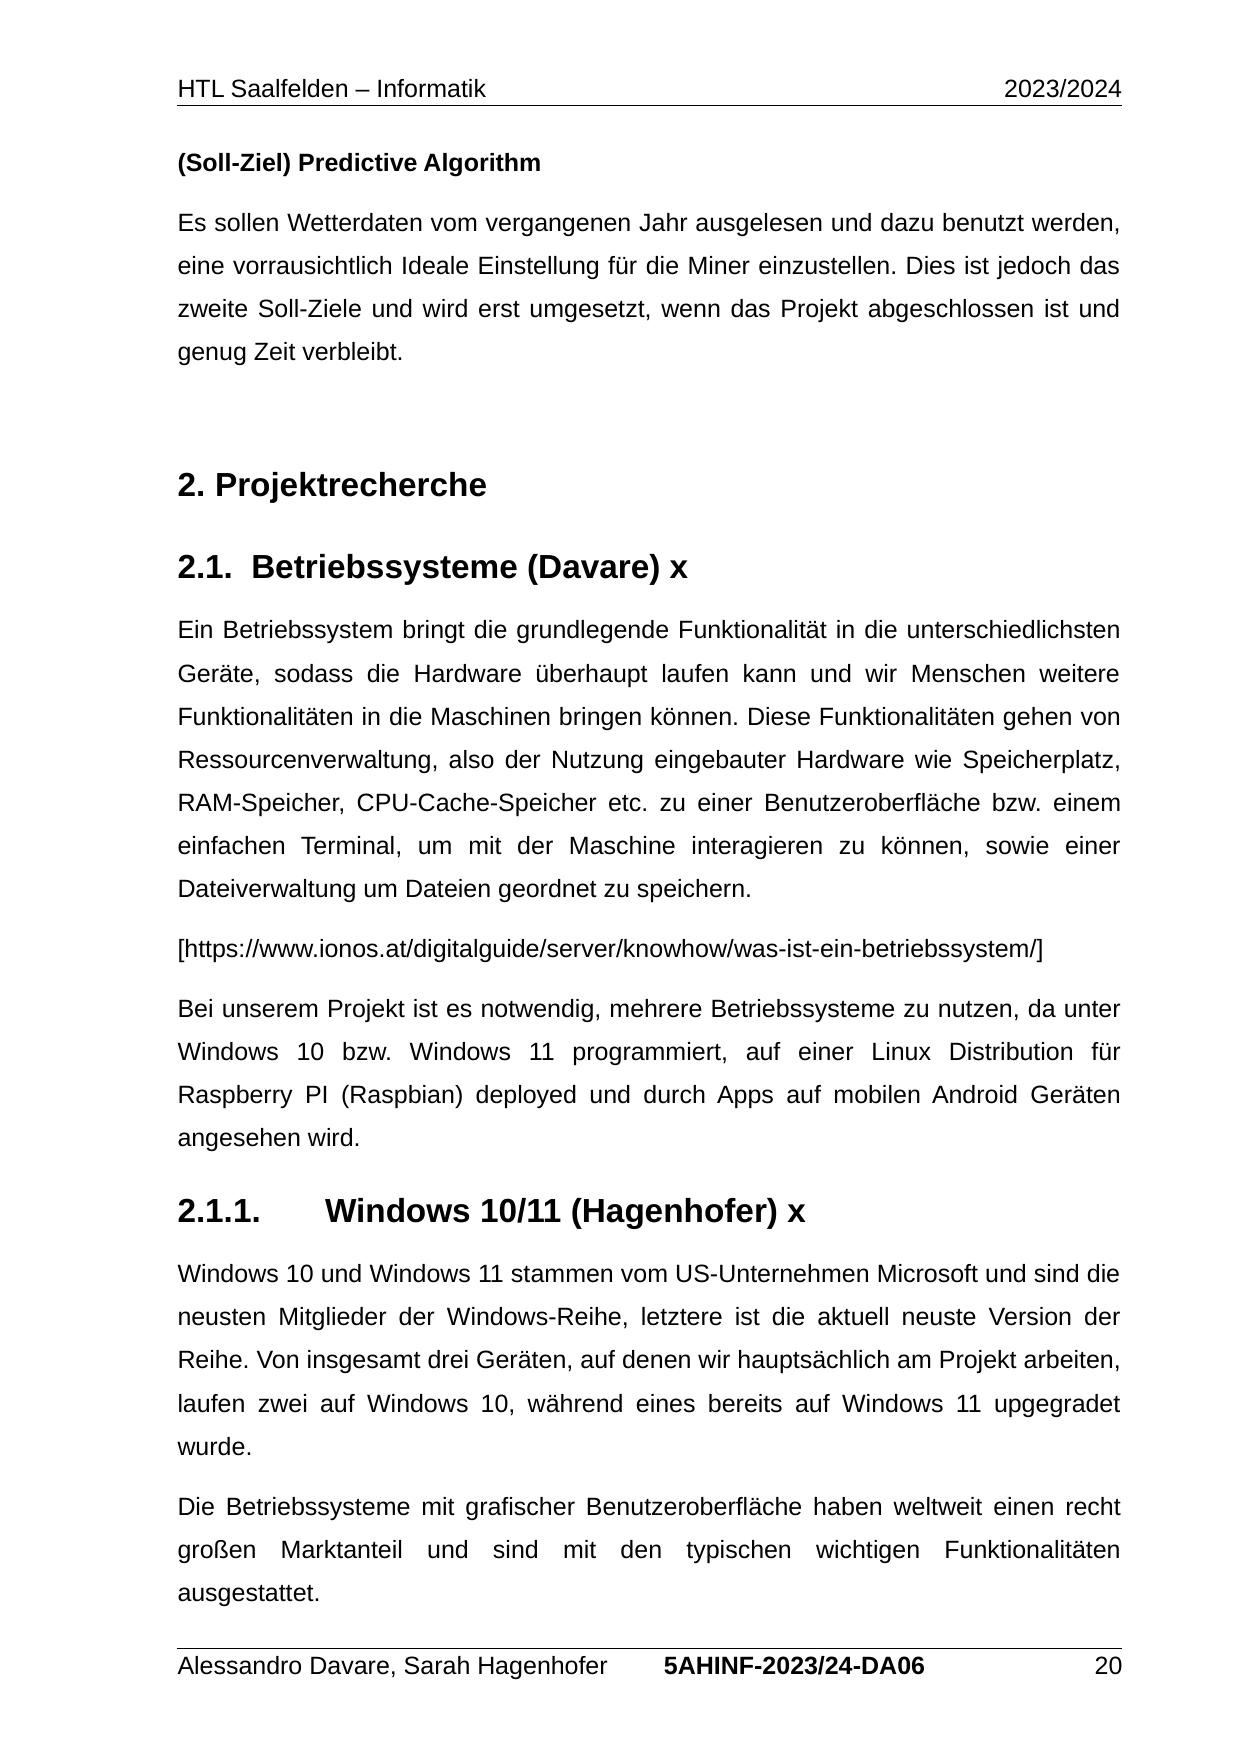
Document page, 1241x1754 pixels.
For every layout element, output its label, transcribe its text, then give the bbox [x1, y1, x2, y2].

text Es sollen Wetterdaten vom vergangenen Jahr ausgelesen und dazu benutzt werden, eine vorrausichtlich Ideale Einstellung für die Miner einzustellen. Dies ist jedoch das zweite Soll-Ziele und wird erst umgesetzt, wenn das Projekt abgeschlossen ist und genug Zeit verbleibt. [177, 207, 1122, 366]
text (Soll-Ziel) Predictive Algorithm [177, 148, 1122, 176]
text Die Betriebssysteme mit grafischer Benutzeroberfläche haben weltweit einen recht großen Marktanteil und sind mit den typischen wichtigen Funktionalitäten ausgestattet. [177, 1492, 1122, 1607]
subtitle Projektrecherche [177, 465, 1122, 503]
subtitle Windows 10/11 (Hagenhofer) x [177, 1191, 1122, 1230]
text Windows 10 und Windows 11 stammen vom US-Unternehmen Microsoft und sind die neusten Mitglieder der Windows-Reihe, letztere ist die aktuell neuste Version der Reihe. Von insgesamt drei Geräten, auf denen wir hauptsächlich am Projekt arbeiten, laufen zwei auf Windows 10, während eines bereits auf Windows 11 upgegradet wurde. [177, 1259, 1122, 1461]
text [https://www.ionos.at/digitalguide/server/knowhow/was-ist-ein-betriebssystem/] [177, 934, 1122, 963]
subtitle Betriebssysteme (Davare) x [177, 547, 1122, 586]
text Ein Betriebssystem bringt die grundlegende Funktionalität in die unterschiedlichsten Geräte, sodass die Hardware überhaupt laufen kann und wir Menschen weitere Funktionalitäten in die Maschinen bringen können. Diese Funktionalitäten gehen von Ressourcenverwaltung, also der Nutzung eingebauter Hardware wie Speicherplatz, RAM-Speicher, CPU-Cache-Speicher etc. zu einer Benutzeroberfläche bzw. einem einfachen Terminal, um mit der Maschine interagieren zu können, sowie einer Dateiverwaltung um Dateien geordnet zu speichern. [177, 615, 1122, 903]
text Bei unserem Projekt ist es notwendig, mehrere Betriebssysteme zu nutzen, da unter Windows 10 bzw. Windows 11 programmiert, auf einer Linux Distribution für Raspberry PI (Raspbian) deployed und durch Apps auf mobilen Android Geräten angesehen wird. [177, 994, 1122, 1152]
